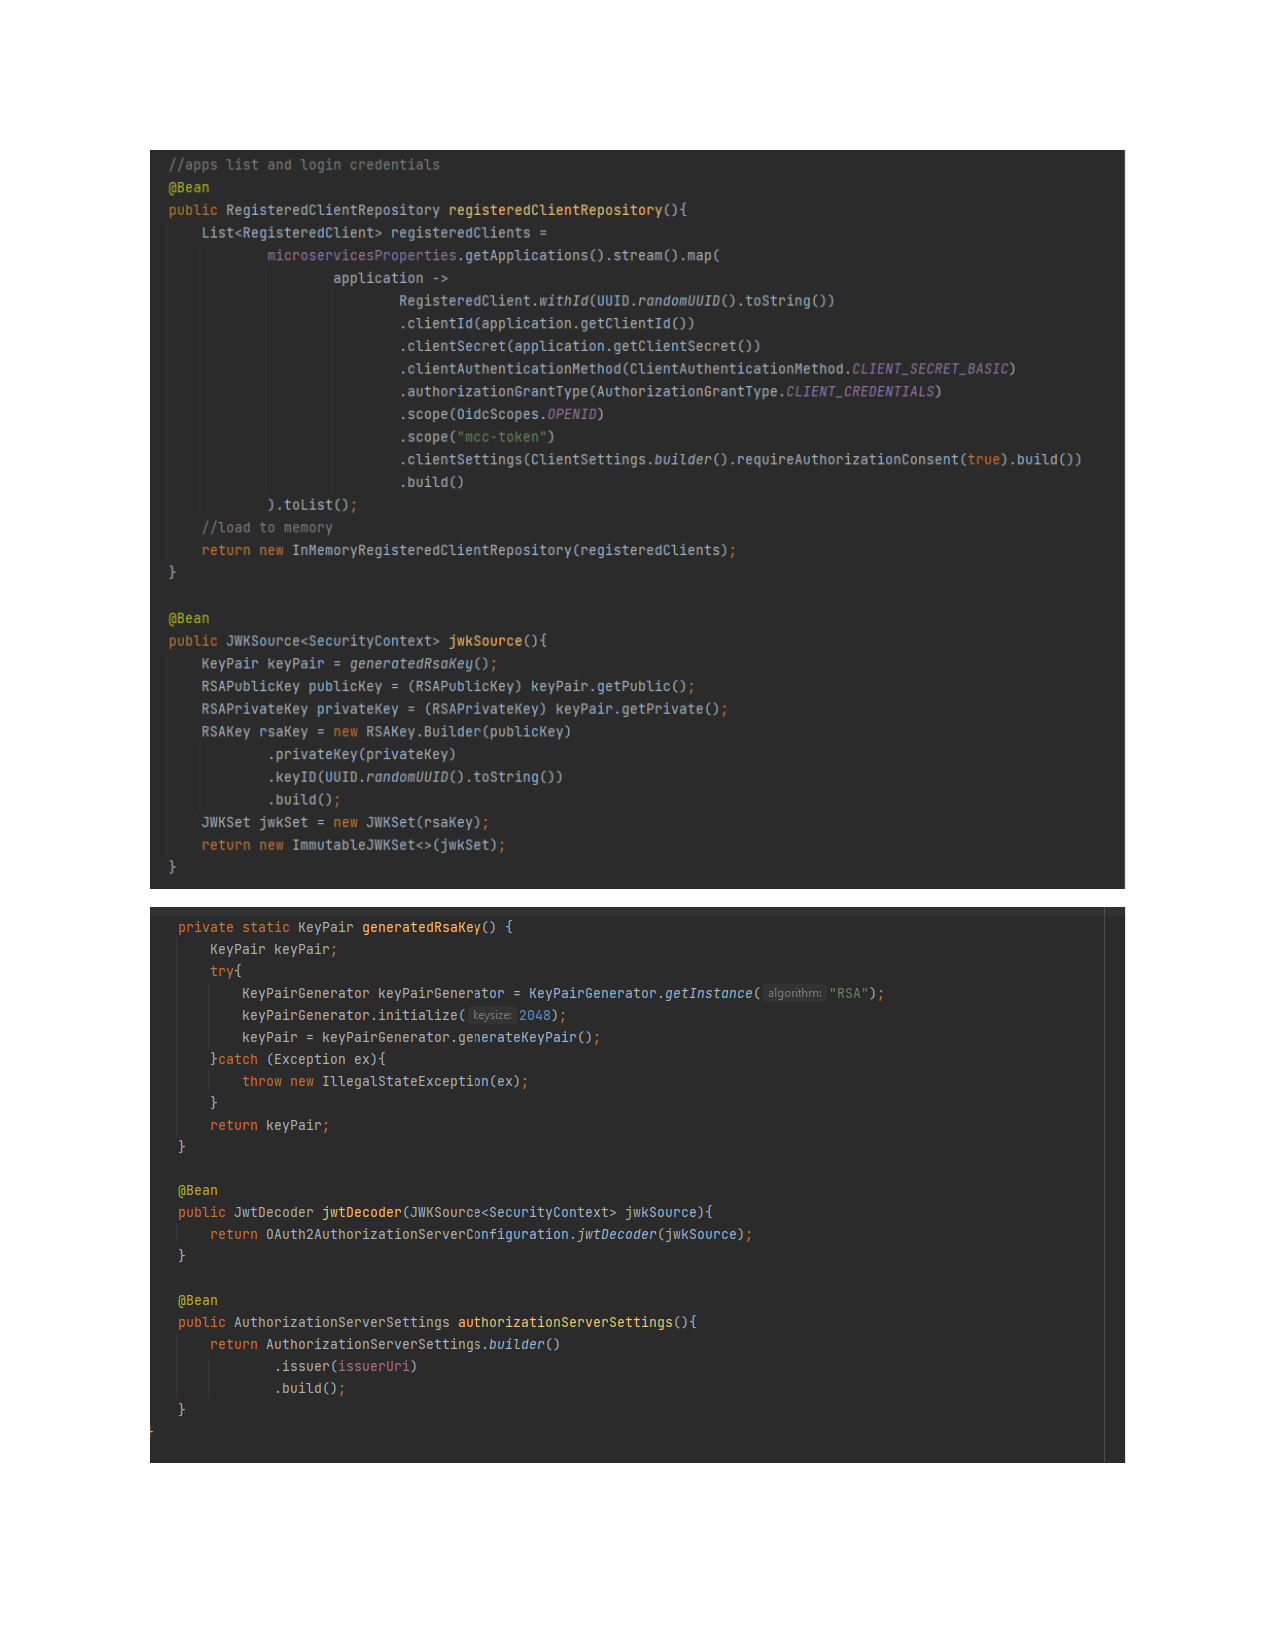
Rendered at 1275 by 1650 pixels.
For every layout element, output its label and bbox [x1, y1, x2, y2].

picture [150, 907, 1125, 1463]
picture [150, 150, 1125, 889]
